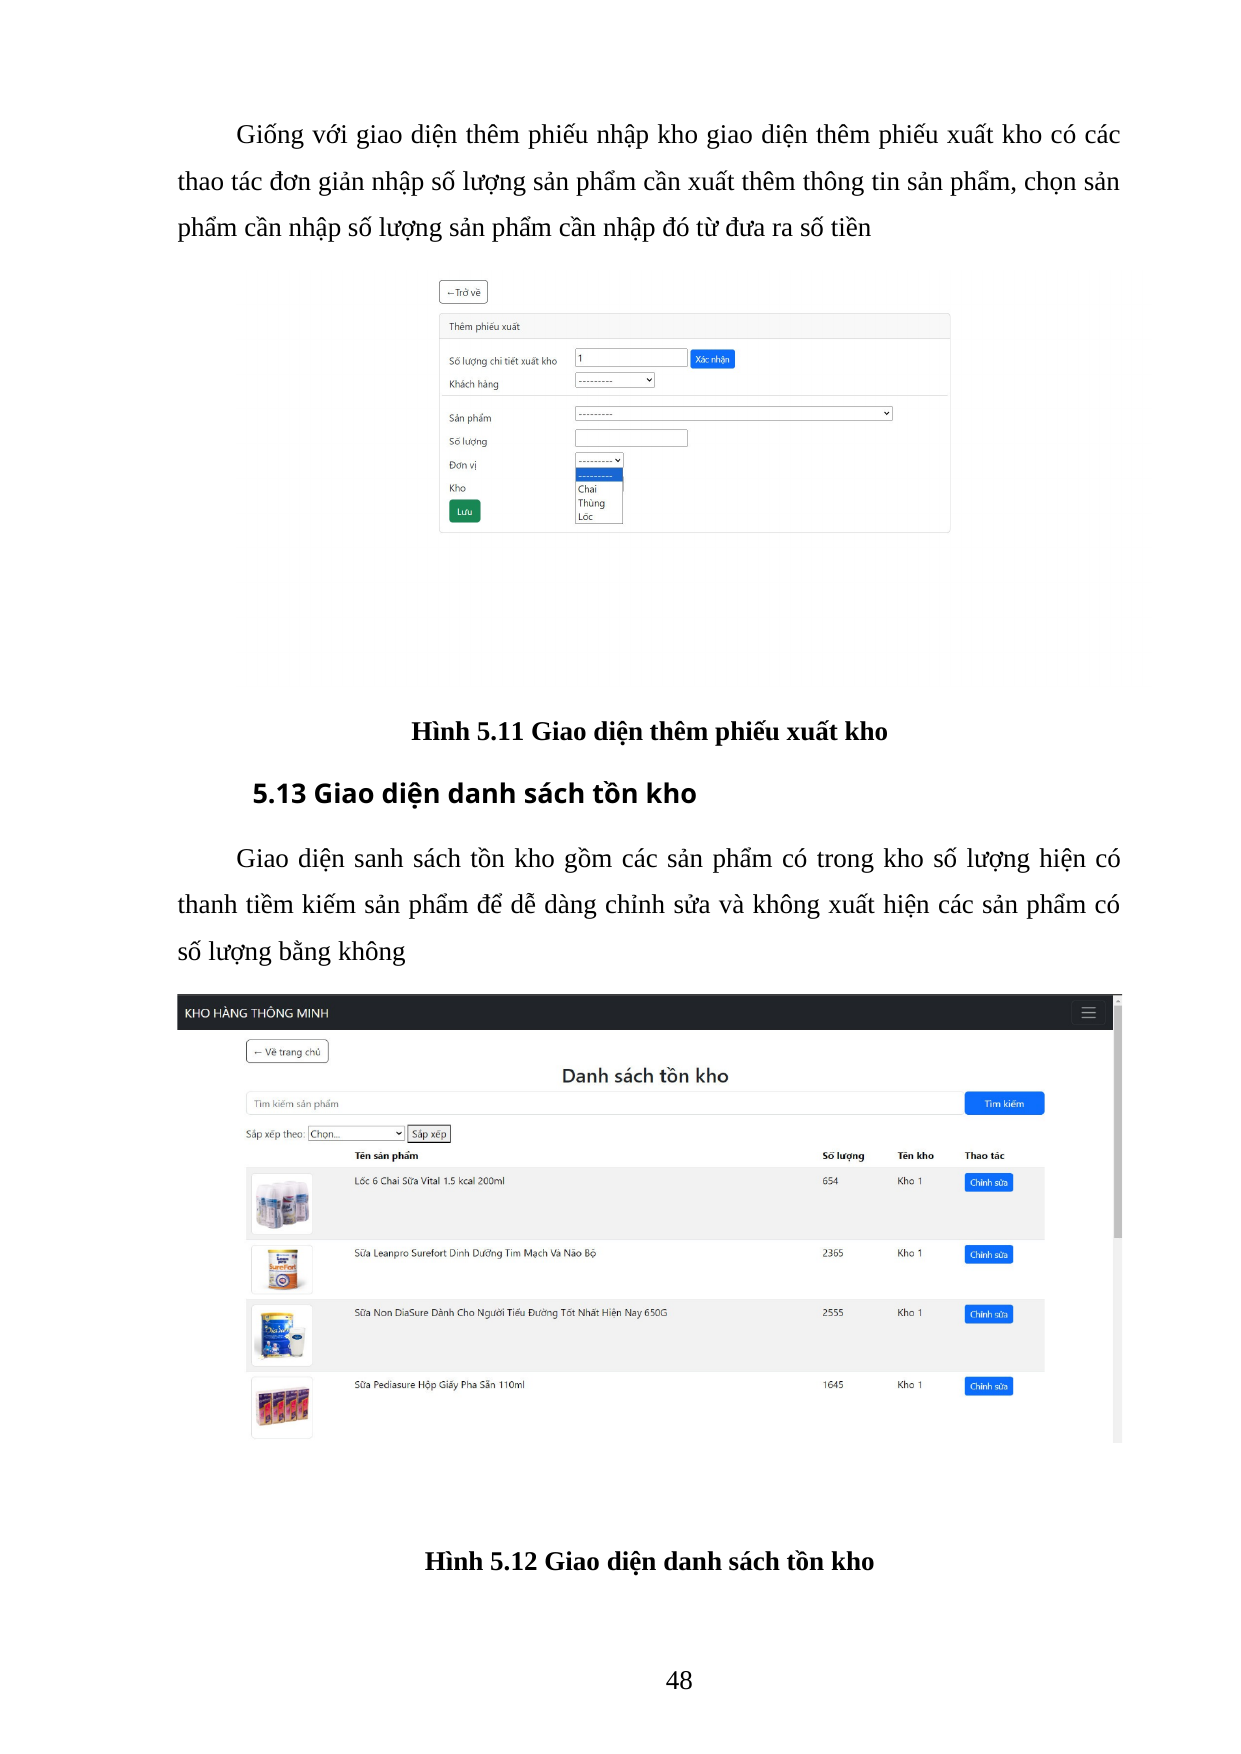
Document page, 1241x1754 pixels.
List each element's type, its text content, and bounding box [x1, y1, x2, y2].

text Giống với giao diện thêm phiếu nhập kho giao diện thêm phiếu xuất kho có các thao tác đơn giản nhập số lượng sản phẩm cần xuất thêm thông tin sản phẩm, chọn sản phẩm cần nhập số lượng sản phẩm cần nhập đó từ đưa ra số tiền [177, 118, 1122, 243]
picture [177, 994, 1123, 1443]
text Hình 5.12 Giao diện danh sách tồn kho [177, 1545, 1122, 1576]
subtitle 5.13 Giao diện danh sách tồn kho [177, 774, 1122, 811]
text Hình 5.11 Giao diện thêm phiếu xuất kho [177, 715, 1122, 746]
picture [236, 270, 1153, 687]
text Giao diện sanh sách tồn kho gồm các sản phẩm có trong kho số lượng hiện có thanh tiềm kiếm sản phẩm để dễ dàng chỉnh sửa và không xuất hiện các sản phẩm có số lượng bằng không [177, 842, 1122, 966]
